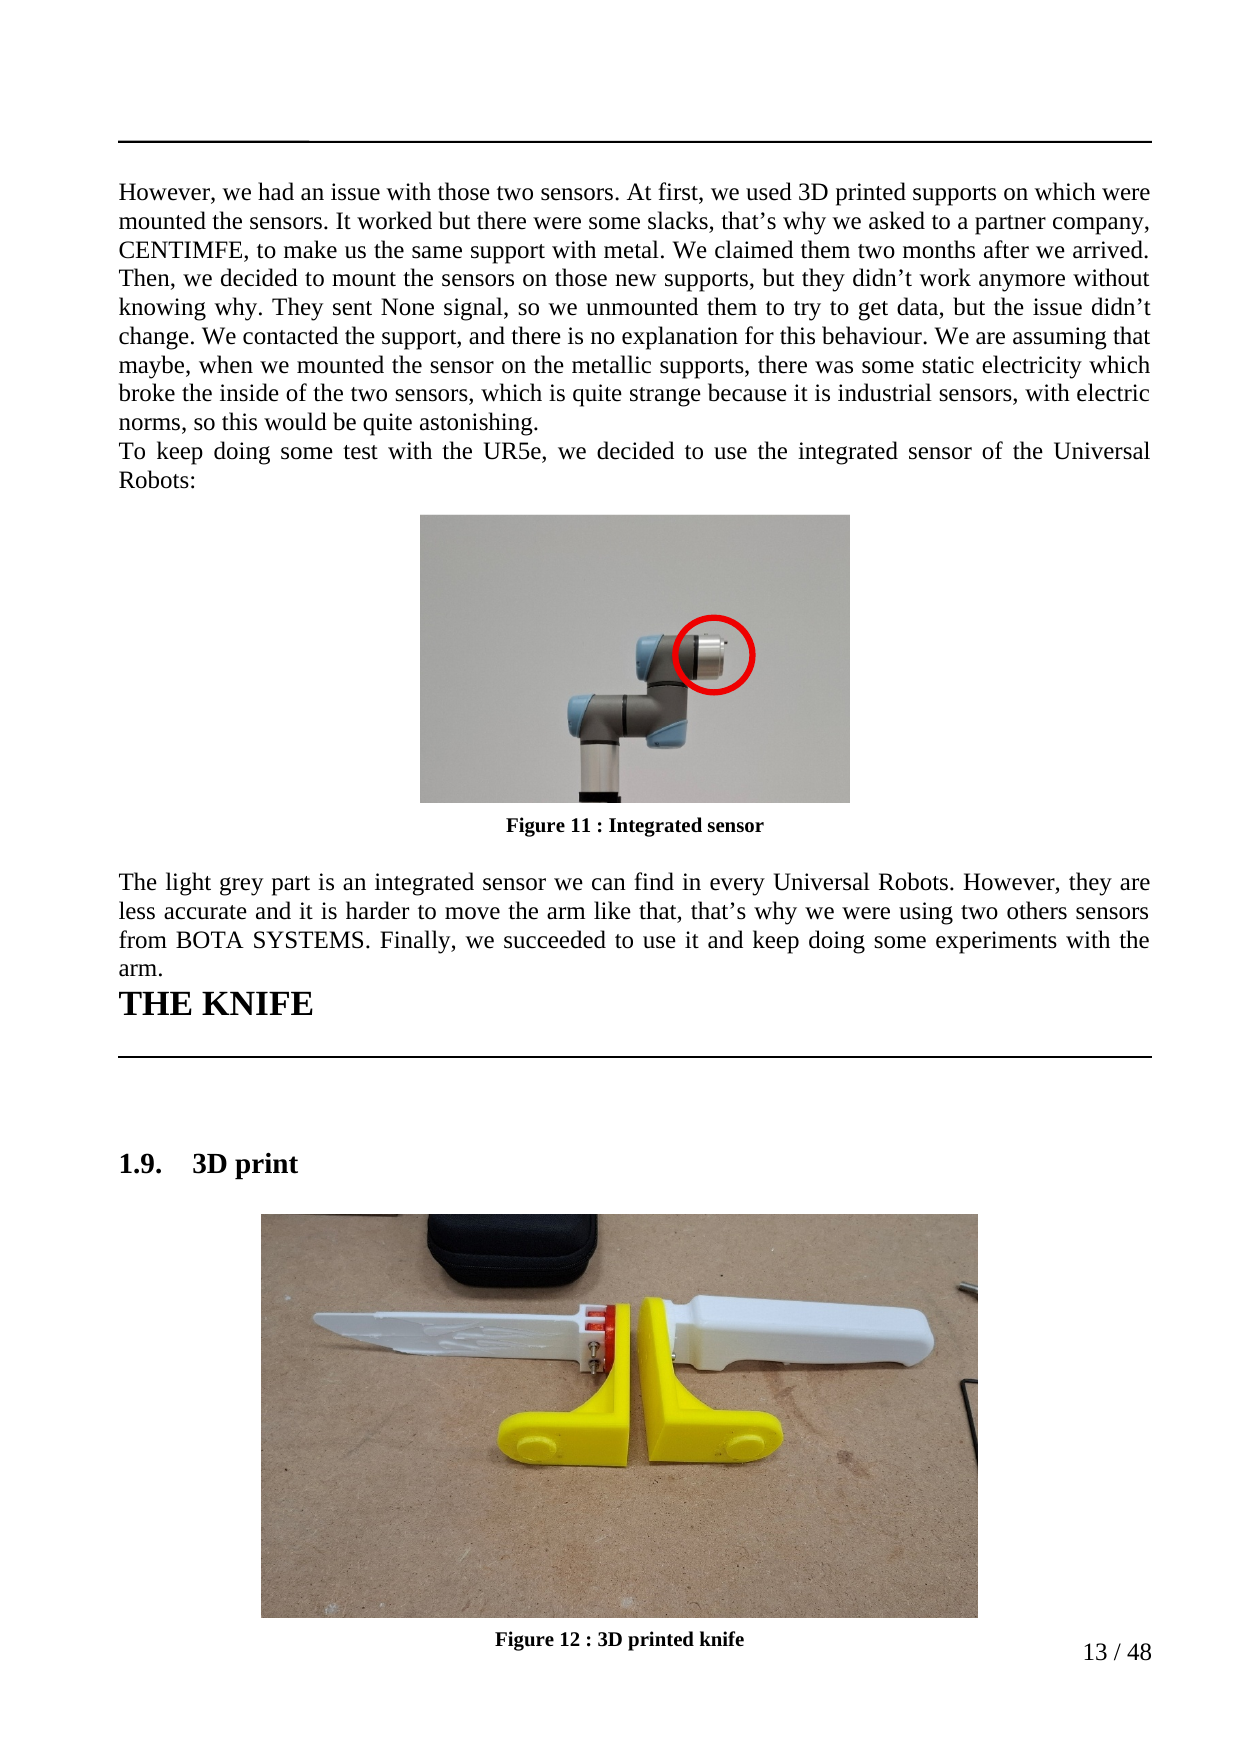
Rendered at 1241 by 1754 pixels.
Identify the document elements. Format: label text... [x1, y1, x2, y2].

text The light grey part is an integrated sensor we can find in every Universal Robots. However, they are less accurate and it is harder to move the arm like that, that’s why we were using two others sensors from BOTA SYSTEMS. Finally, we succeeded to use it and keep doing some experiments with the arm. [118, 867, 1152, 982]
subtitle 3D print [118, 1146, 1152, 1179]
text To keep doing some test with the UR5e, we decided to use the integrated sensor of the Universal Robots: [118, 436, 1152, 493]
picture [261, 1214, 978, 1618]
picture [420, 516, 850, 803]
subtitle The knife [118, 982, 1152, 1056]
text However, we had an issue with those two sensors. At first, we used 3D printed supports on which were mounted the sensors. It worked but there were some slacks, that’s why we asked to a partner company, CENTIMFE, to make us the same support with metal. We claimed them two months after we arrived. Then, we decided to mount the sensors on those new supports, but they didn’t work anymore without knowing why. They sent None signal, so we unmounted them to try to get data, but the issue didn’t change. We contacted the support, and there is no explanation for this behaviour. We are assuming that maybe, when we mounted the sensor on the metallic supports, there was some static electricity which broke the inside of the two sensors, which is quite strange because it is industrial sensors, with electric norms, so this would be quite astonishing. [118, 177, 1152, 436]
